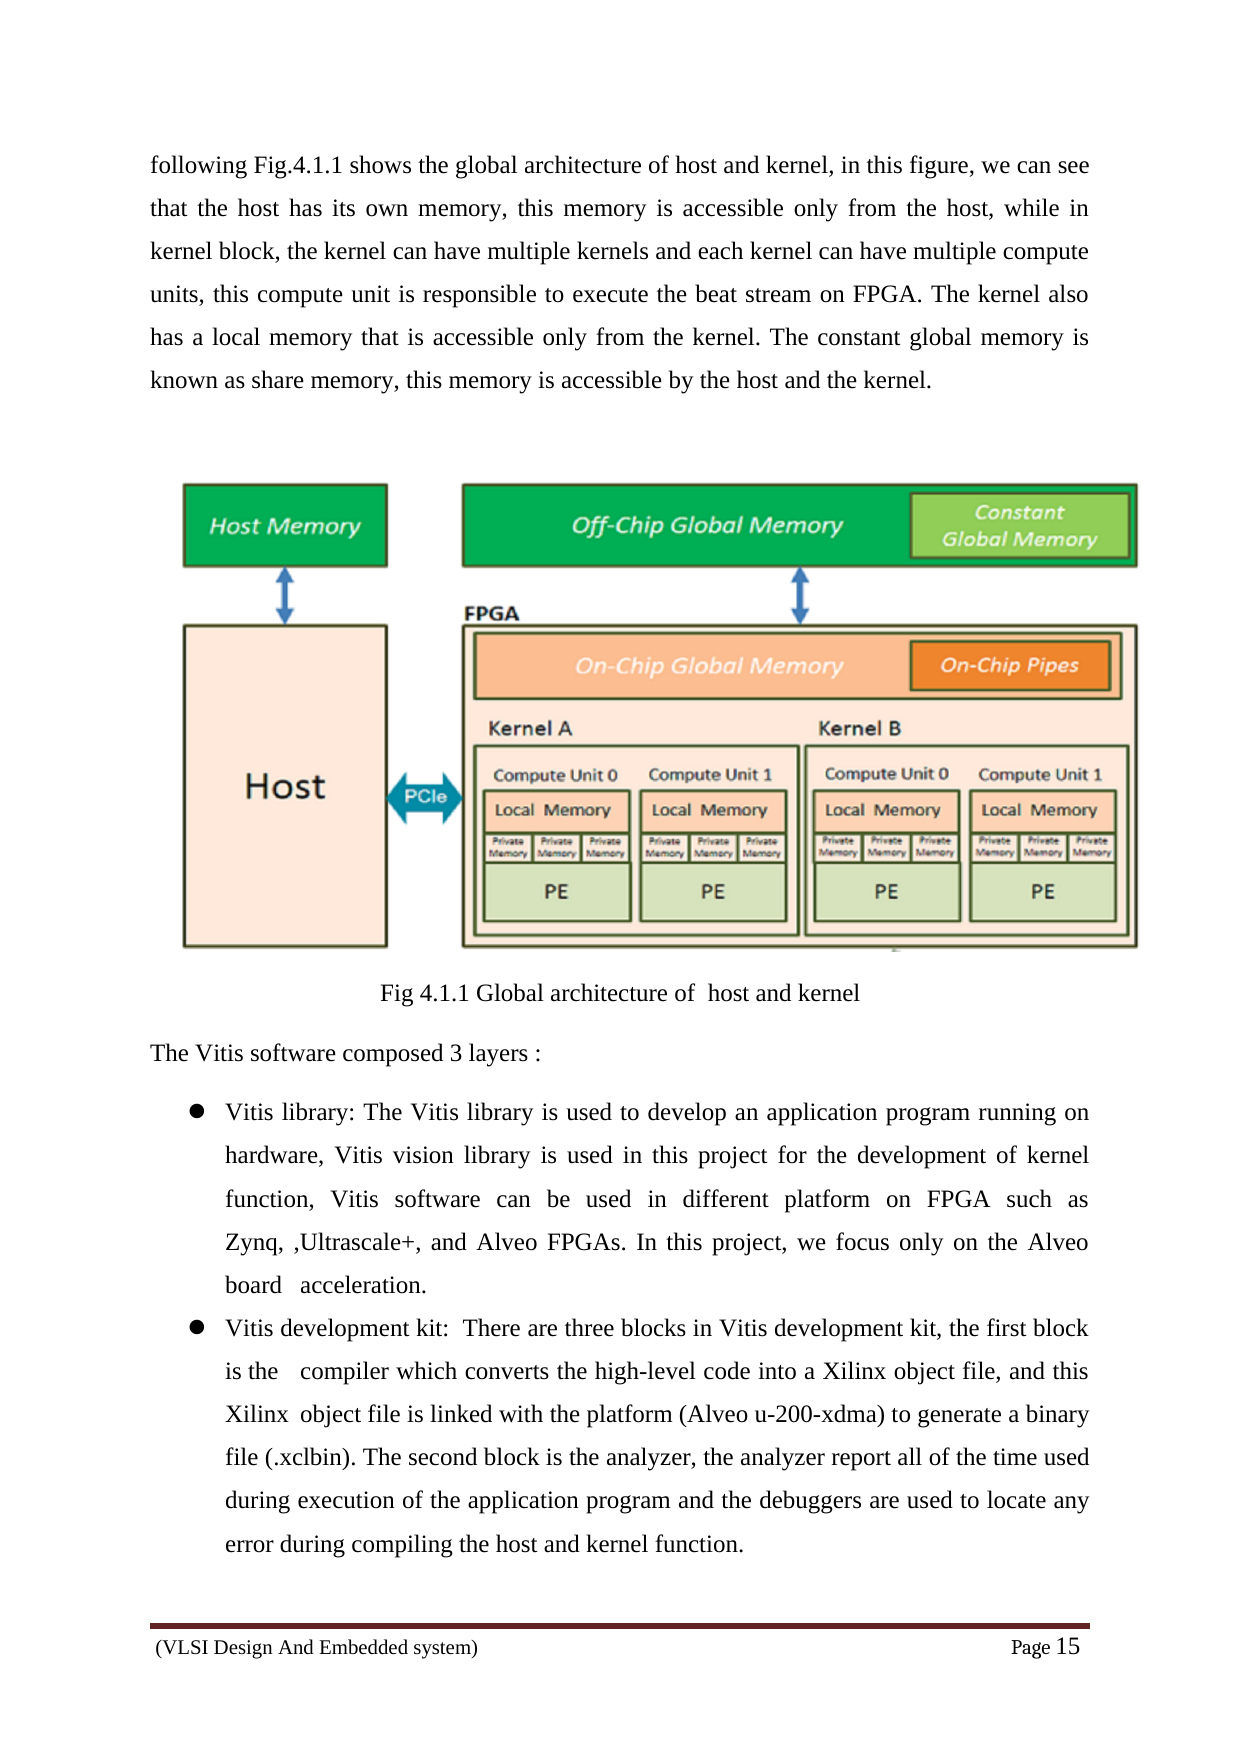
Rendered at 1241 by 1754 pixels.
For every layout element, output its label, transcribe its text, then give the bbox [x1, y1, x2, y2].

picture [170, 470, 1146, 952]
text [150, 150, 1090, 394]
text The Vitis software composed 3 layers : [150, 1038, 1090, 1066]
list Vitis library: The Vitis library is used to develop an application program running on hardware, Vitis vision library is used in this project for the development of kernel function, Vitis software can be used in different platform on FPGA such as Zynq, ,Ultrascale+, and Alveo FPGAs. In this project, we focus only on the Alveo board acceleration. [187, 1097, 1090, 1299]
list Vitis development kit: There are three blocks in Vitis development kit, the first block is the compiler which converts the high-level code into a Xilinx object file, and this Xilinx object file is linked with the platform (Alveo u-200-xdma) to generate a binary file (.xclbin). The second block is the analyzer, the analyzer report all of the time used during execution of the application program and the debuggers are used to locate any error during compiling the host and kernel function. [187, 1313, 1090, 1557]
